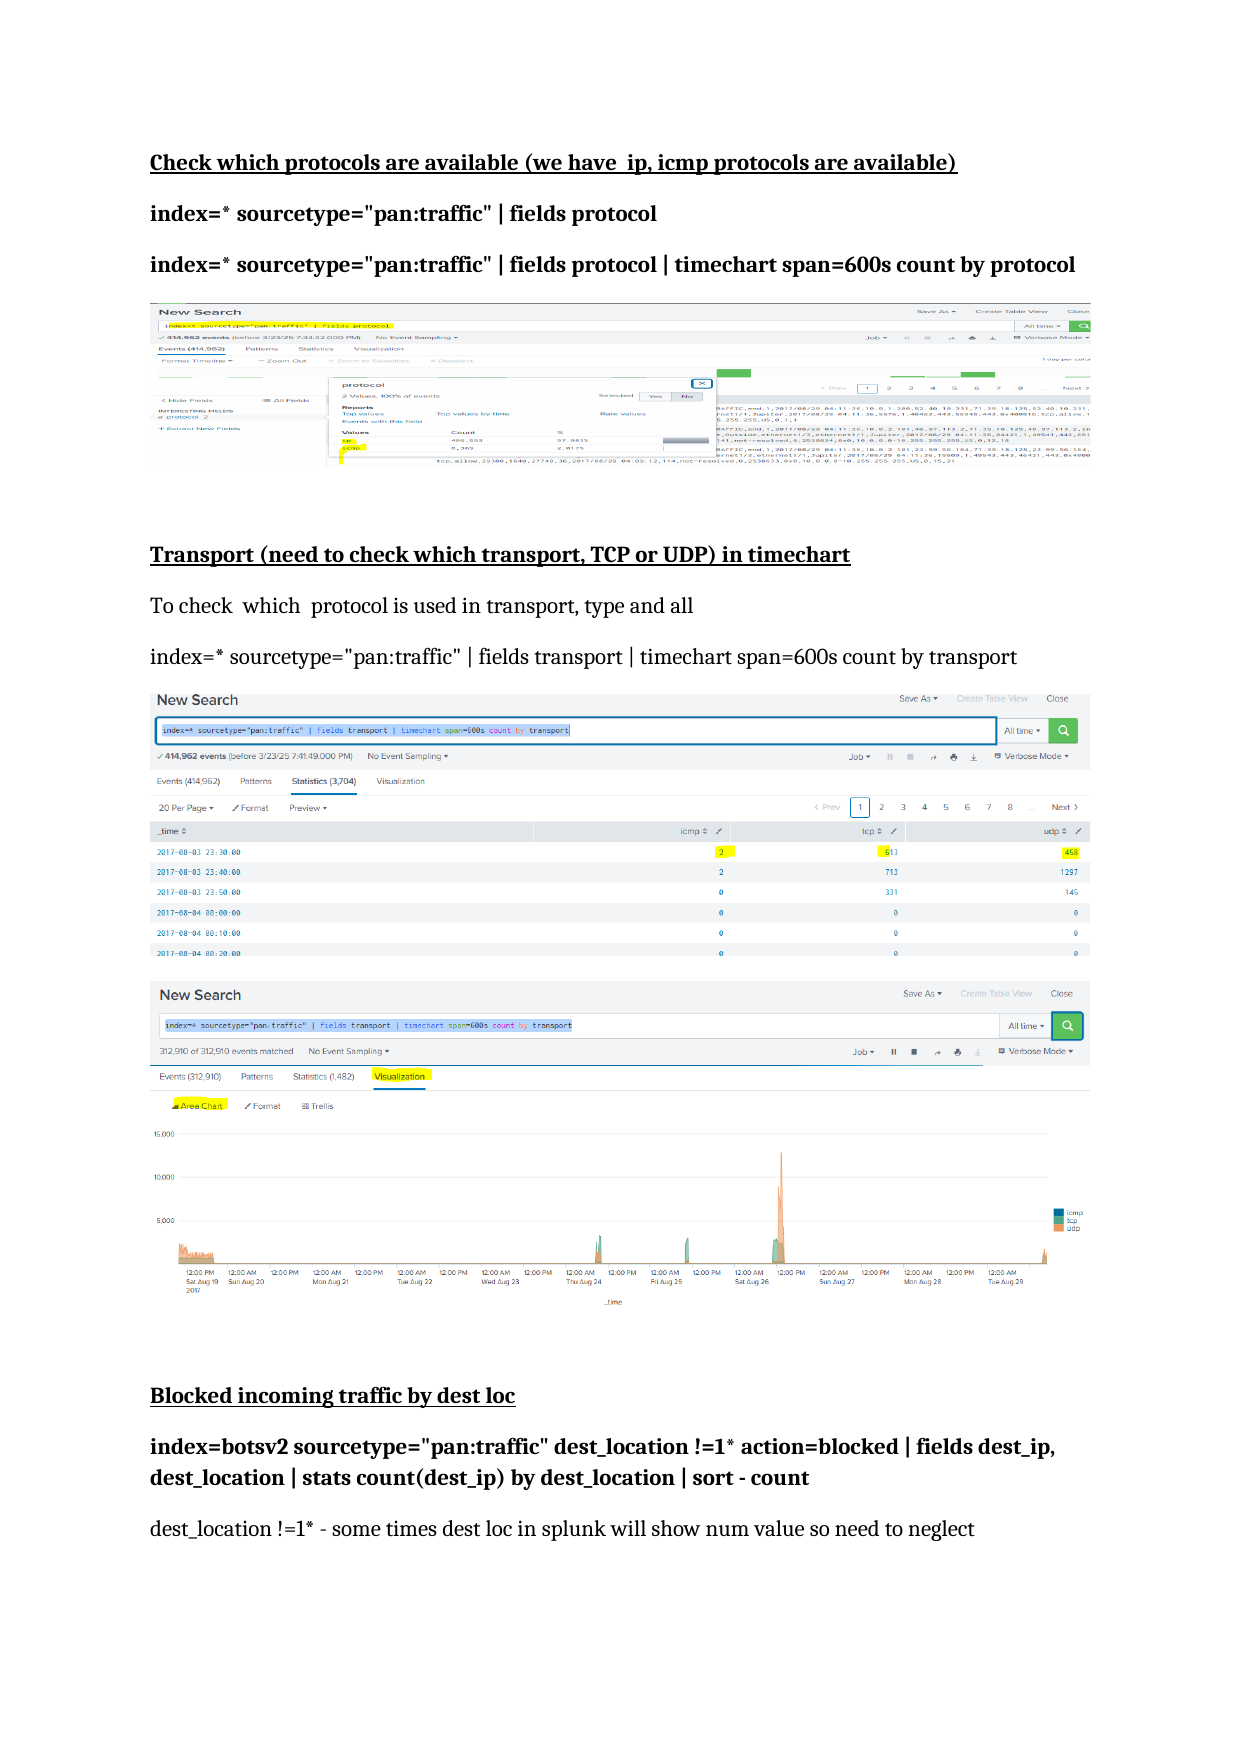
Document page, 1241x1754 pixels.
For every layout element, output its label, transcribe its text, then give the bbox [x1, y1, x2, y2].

text Blocked incoming traffic by dest loc [150, 1383, 1090, 1409]
text index=* sourcetype="pan:traffic" | fields protocol [150, 201, 1090, 227]
text index=* sourcetype="pan:traffic" | fields protocol | timechart span=600s count by protocol [150, 252, 1090, 278]
text To check which protocol is used in transport, type and all [150, 593, 1090, 619]
picture [150, 694, 1091, 956]
text dest_location !=1* - some times dest loc in splunk will show num value so need to neglect [150, 1515, 1090, 1542]
picture [150, 303, 1091, 466]
text Transport (need to check which transport, TCP or UDP) in timechart [150, 542, 1090, 568]
text Check which protocols are available (we have ip, icmp protocols are available) [150, 150, 1090, 176]
picture [150, 981, 1091, 1307]
text index=* sourcetype="pan:traffic" | fields transport | timechart span=600s count by transport [150, 644, 1090, 670]
text index=botsv2 sourcetype="pan:traffic" dest_location !=1* action=blocked | fields dest_ip, dest_location | stats count(dest_ip) by dest_location | sort - count [150, 1434, 1090, 1491]
